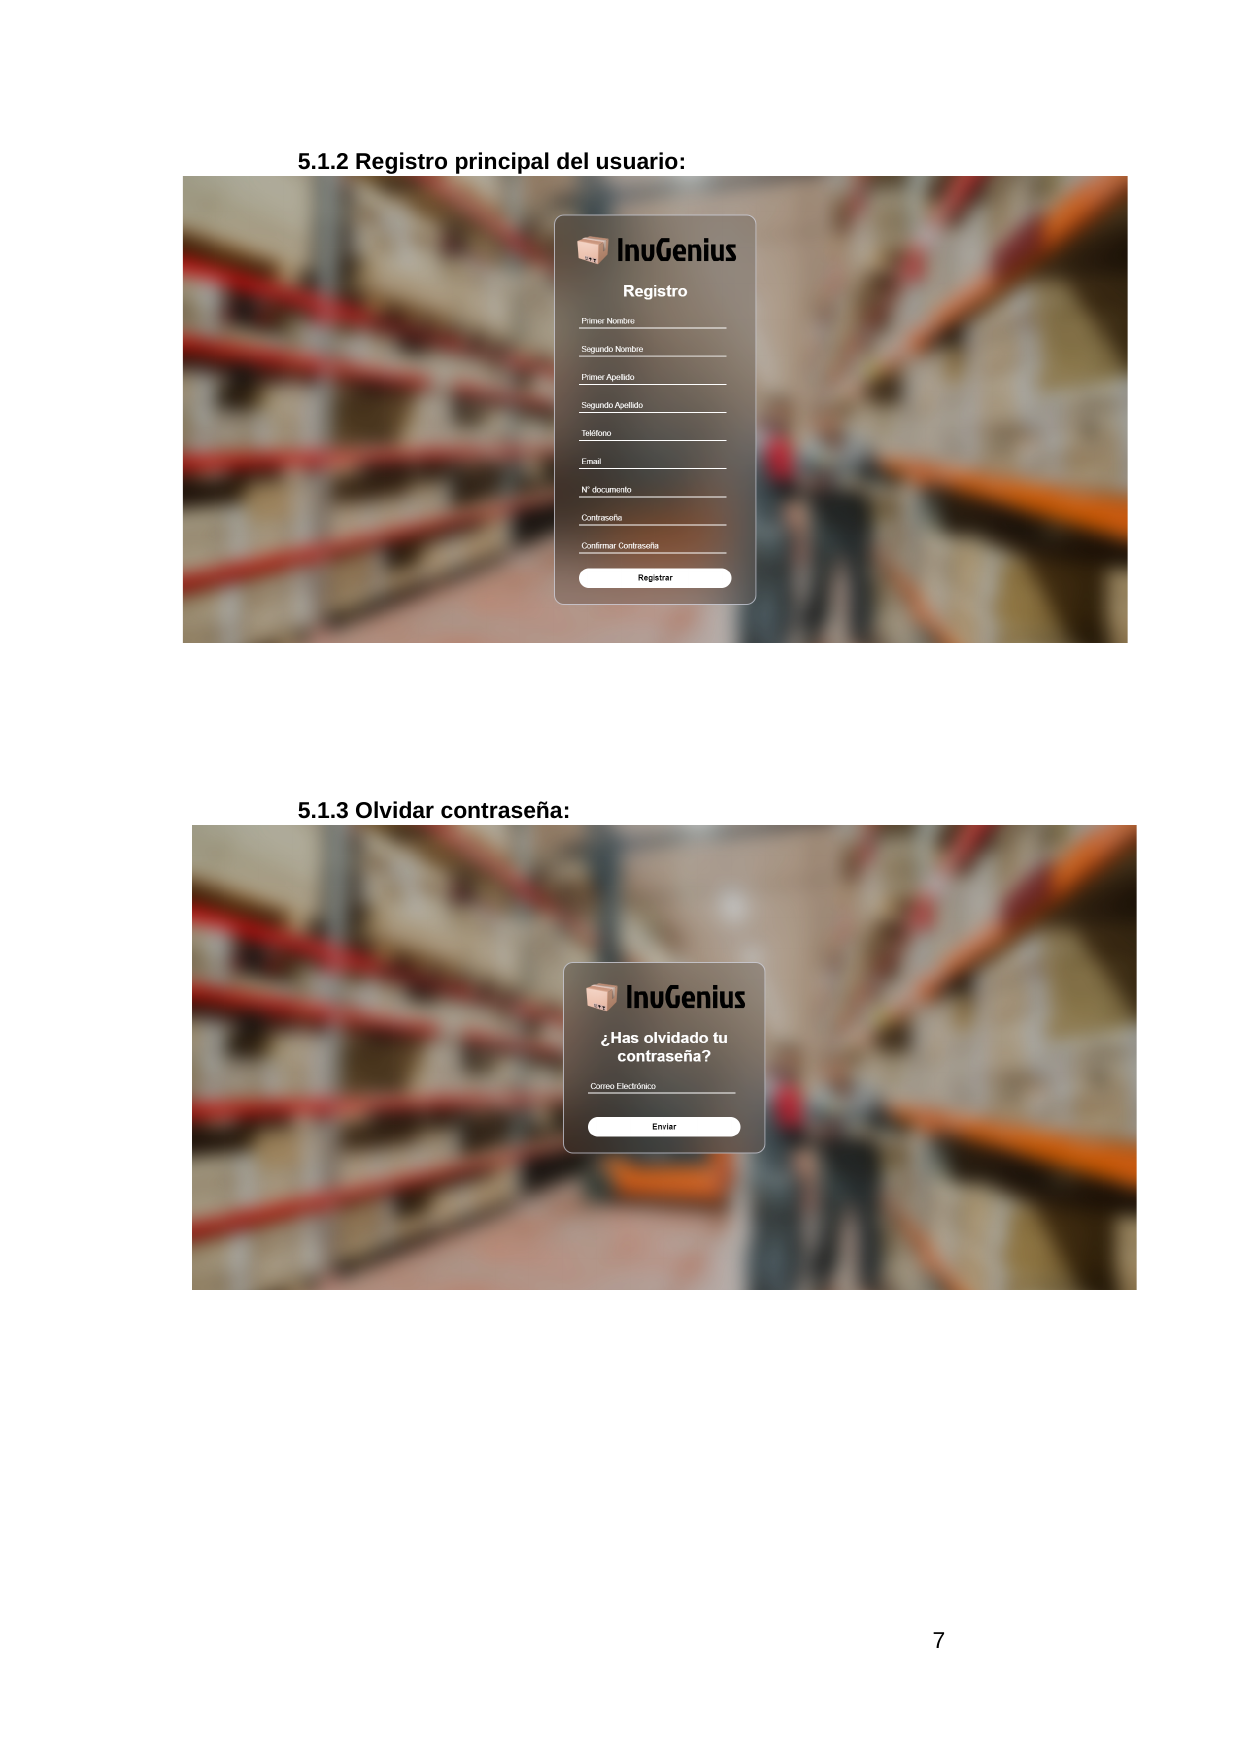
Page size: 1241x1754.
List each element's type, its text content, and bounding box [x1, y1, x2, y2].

picture [192, 825, 1137, 1290]
subtitle 5.1.3 Olvidar contraseña: [223, 797, 945, 823]
picture [182, 176, 1128, 643]
subtitle 5.1.2 Registro principal del usuario: [223, 148, 945, 174]
